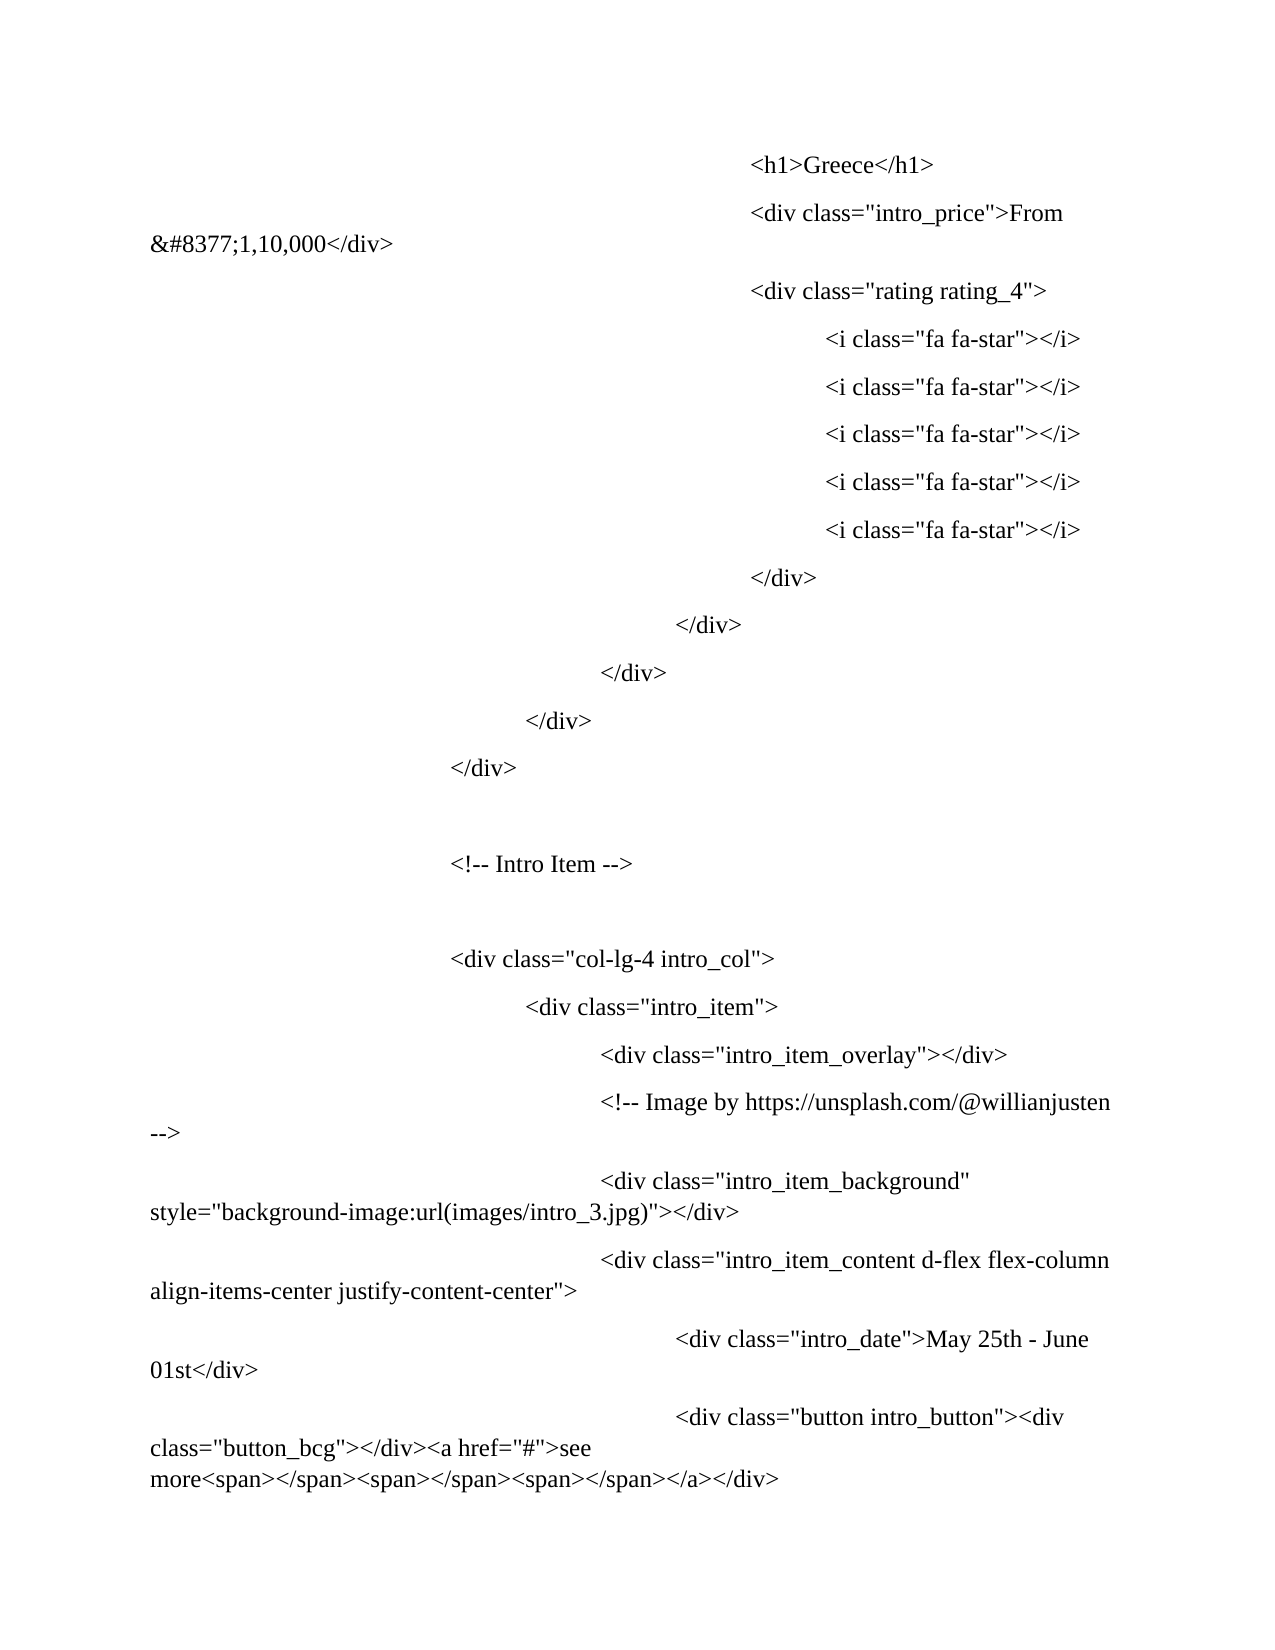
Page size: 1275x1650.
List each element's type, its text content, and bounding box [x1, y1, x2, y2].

text </div> [150, 658, 1125, 687]
text <div class="intro_item_content d-flex flex-column align-items-center justify-content-center"> [150, 1245, 1125, 1305]
text <div class="intro_item_overlay"></div> [150, 1040, 1125, 1068]
text <div class="button intro_button"><div class="button_bcg"></div><a href="#">see more<span></span><span></span><span></span></a></div> [150, 1402, 1125, 1493]
text <i class="fa fa-star"></i> [150, 324, 1125, 353]
text </div> [150, 610, 1125, 639]
text </div> [150, 706, 1125, 734]
text <div class="intro_date">May 25th - June 01st</div> [150, 1324, 1125, 1383]
text <h1>Greece</h1> [150, 150, 1125, 179]
text <i class="fa fa-star"></i> [150, 515, 1125, 544]
text <div class="intro_item_background" style="background-image:url(images/intro_3.jpg)"></div> [150, 1166, 1125, 1226]
text <div class="col-lg-4 intro_col"> [150, 944, 1125, 973]
text <!-- Image by https://unsplash.com/@willianjusten --> [150, 1087, 1125, 1147]
text <div class="intro_item"> [150, 992, 1125, 1021]
text </div> [150, 563, 1125, 591]
text <!-- Intro Item --> [150, 849, 1125, 878]
text <div class="intro_price">From &#8377;1,10,000</div> [150, 198, 1125, 257]
text </div> [150, 753, 1125, 782]
text <div class="rating rating_4"> [150, 276, 1125, 305]
text <i class="fa fa-star"></i> [150, 419, 1125, 448]
text <i class="fa fa-star"></i> [150, 372, 1125, 401]
text <i class="fa fa-star"></i> [150, 467, 1125, 496]
